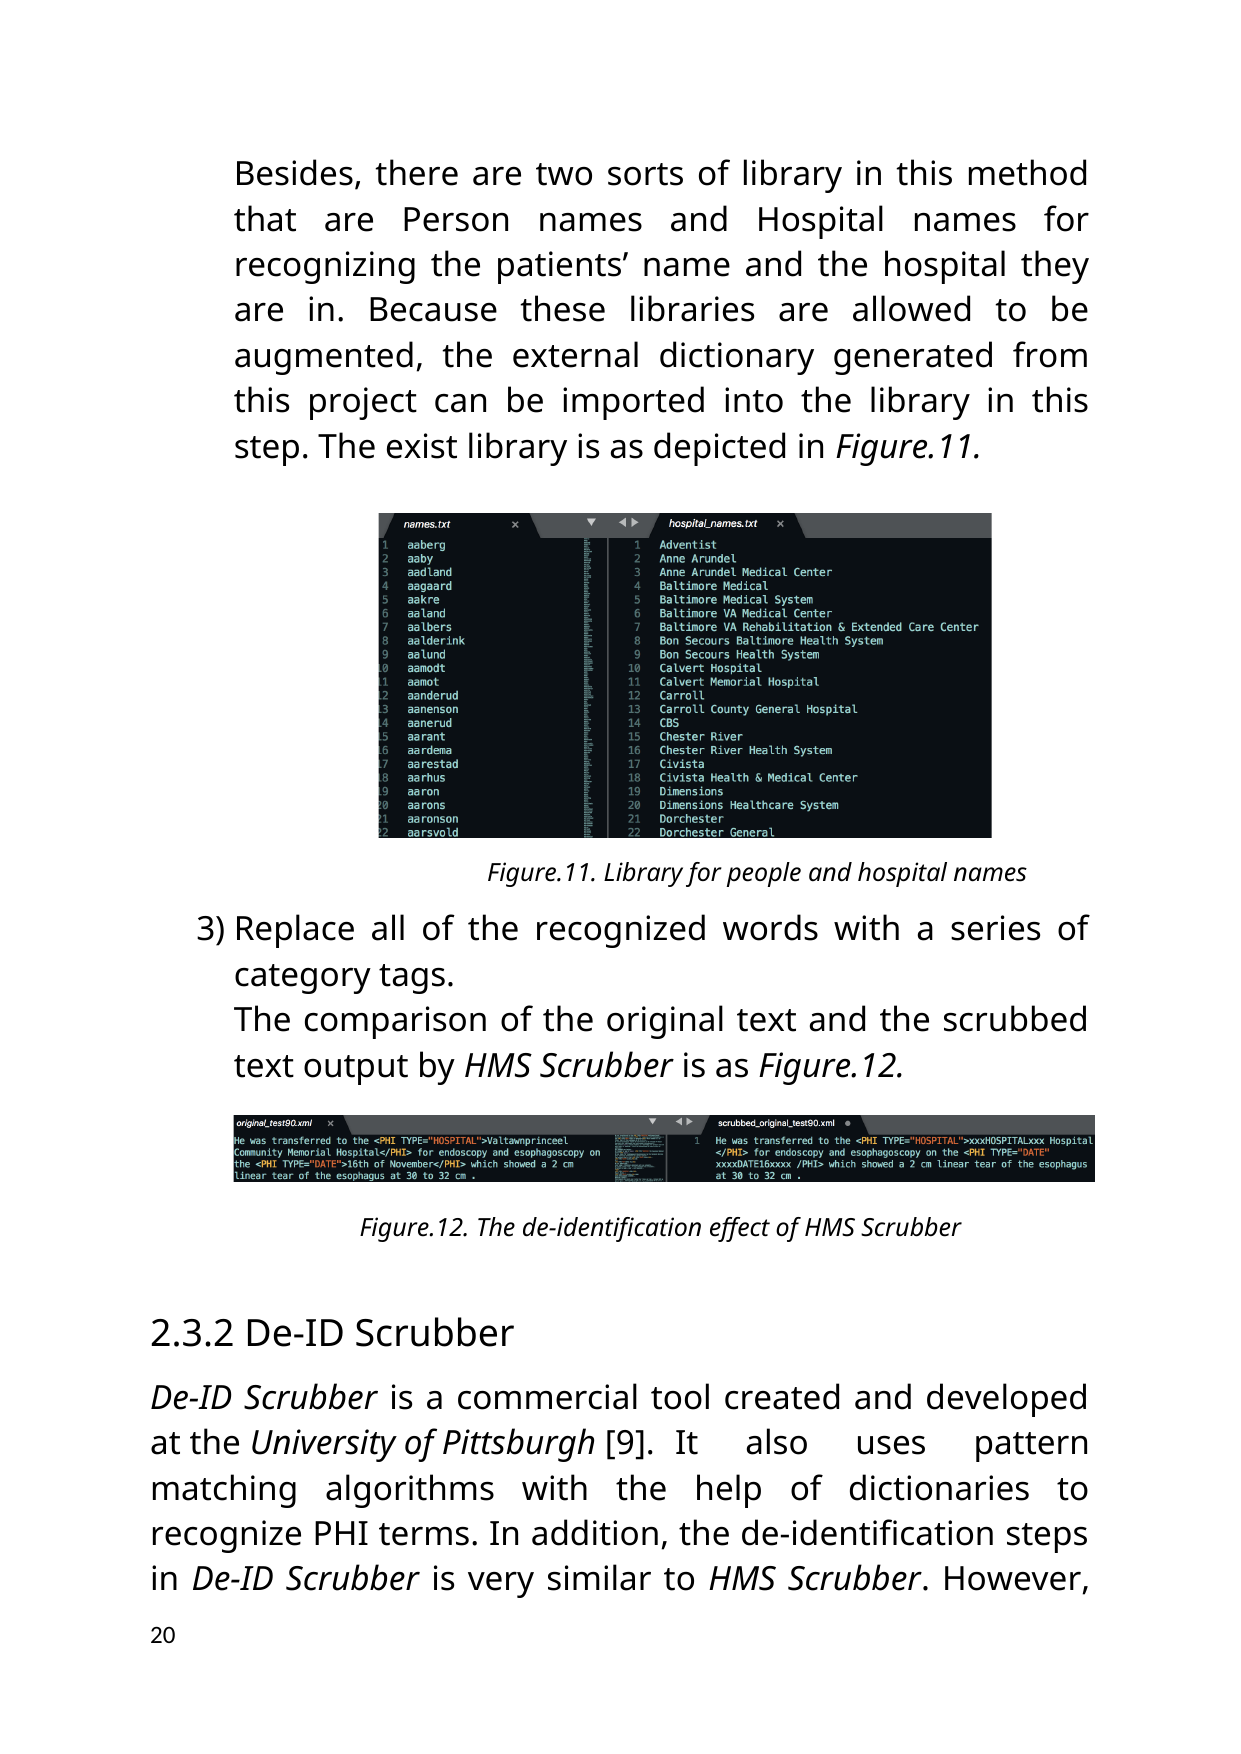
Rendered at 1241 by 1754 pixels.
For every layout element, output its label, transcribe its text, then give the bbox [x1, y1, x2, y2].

picture [378, 513, 992, 838]
list Besides, there are two sorts of library in this method that are Person names and Hospital names for recognizing the patients’ name and the hospital they are in. Because these libraries are allowed to be augmented, the external dictionary generated from this project can be imported into the library in this step. The exist library is as depicted in Figure.11. [233, 150, 1090, 468]
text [150, 1373, 1090, 1601]
picture [233, 1115, 1095, 1182]
list Replace all of the recognized words with a series of category tags. [196, 905, 1090, 996]
text Figure.11. Library for people and hospital names [150, 854, 1090, 888]
list The comparison of the original text and the scrubbed text output by HMS Scrubber is as Figure.12. [233, 996, 1090, 1087]
text 2.3.2 De-ID Scrubber [150, 1306, 1090, 1357]
list Figure.12. The de-identification effect of HMS Scrubber [233, 1210, 1090, 1244]
